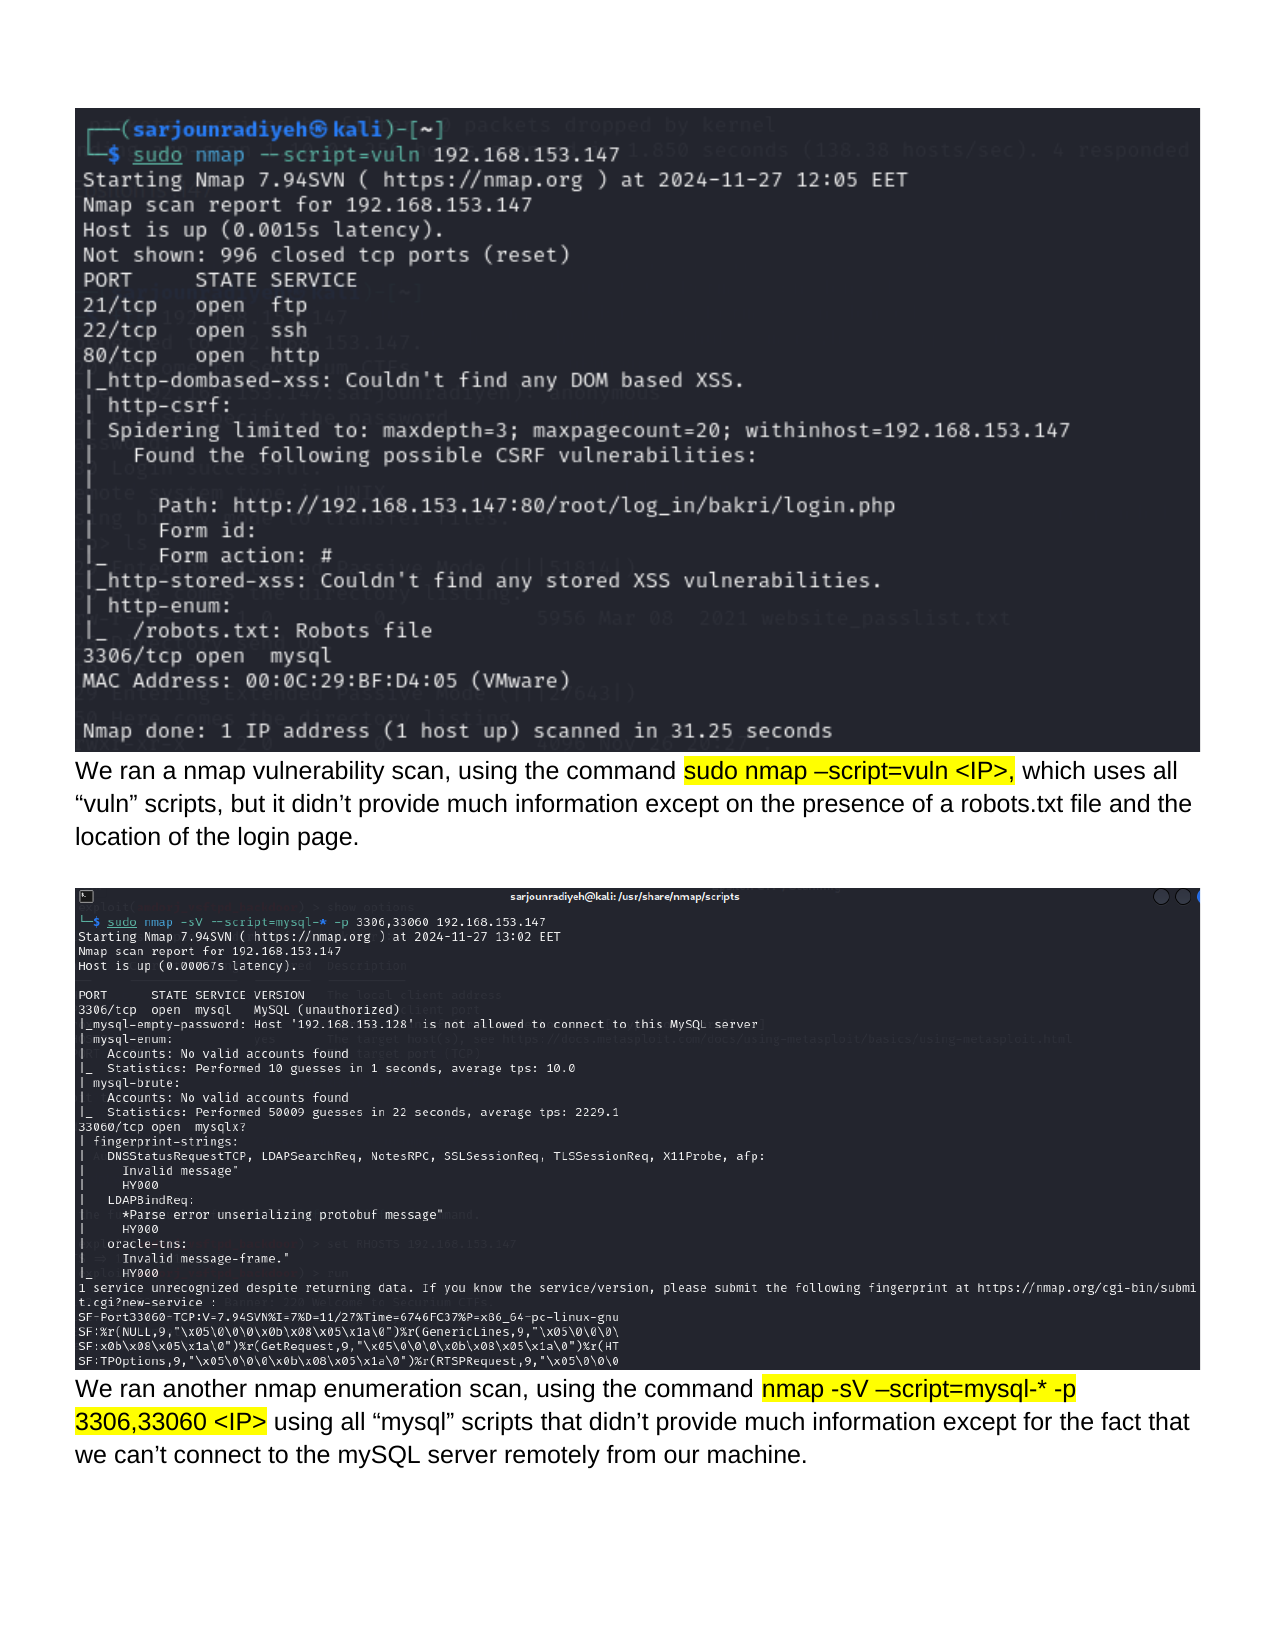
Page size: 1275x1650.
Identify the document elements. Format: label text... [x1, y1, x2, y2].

text We ran a nmap vulnerability scan, using the command sudo nmap –script=vuln <IP>, which uses all “vuln” scripts, but it didn’t provide much information except on the presence of a robots.txt file and the location of the login page. [75, 756, 1200, 851]
picture [75, 888, 1200, 1370]
picture [75, 108, 1200, 752]
text We ran another nmap enumeration scan, using the command nmap -sV –script=mysql-* -p 3306,33060 <IP> using all “mysql” scripts that didn’t provide much information except for the fact that we can’t connect to the mySQL server remotely from our machine. [75, 1374, 1200, 1468]
